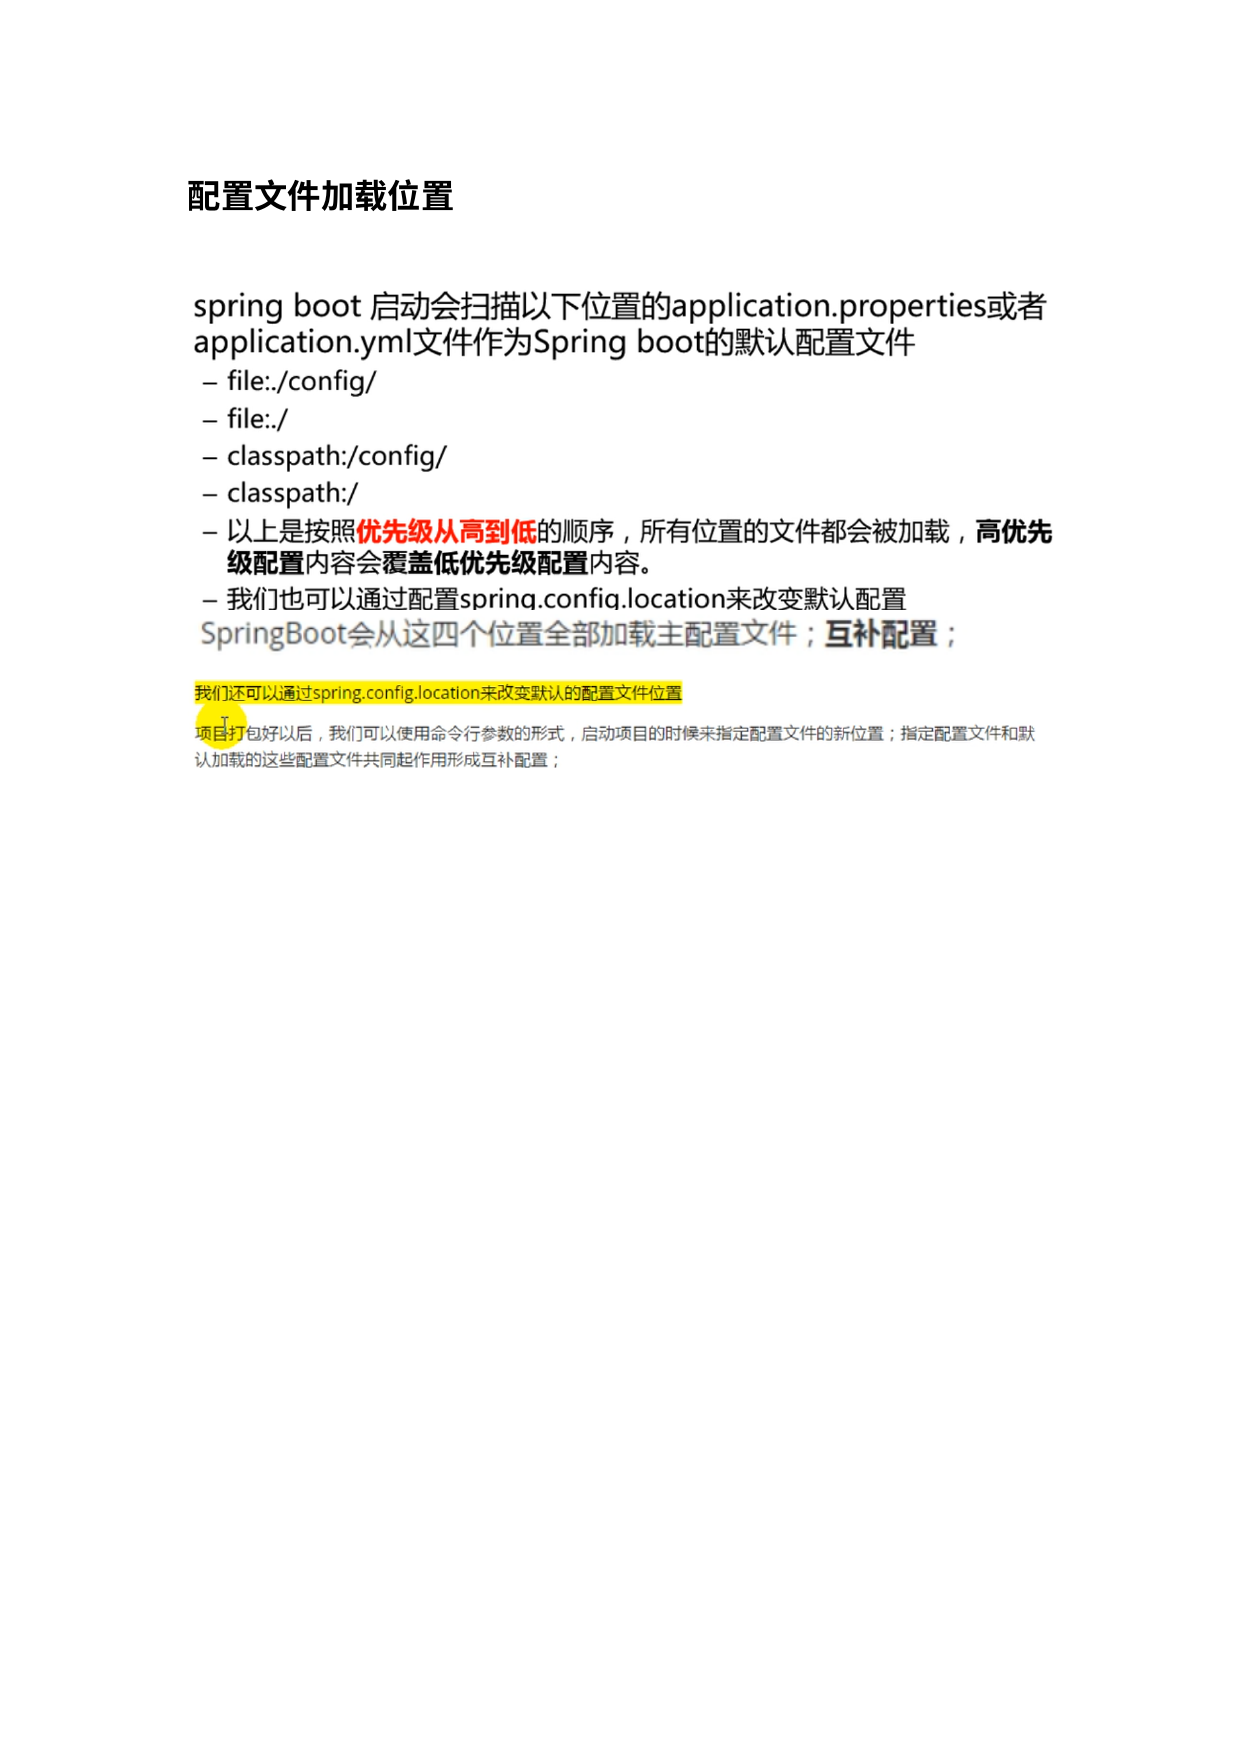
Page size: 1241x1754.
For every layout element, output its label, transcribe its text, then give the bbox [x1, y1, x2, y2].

picture [187, 679, 1053, 768]
picture [187, 614, 984, 671]
picture [187, 289, 1053, 610]
subtitle 配置文件加载位置 [187, 162, 1053, 227]
